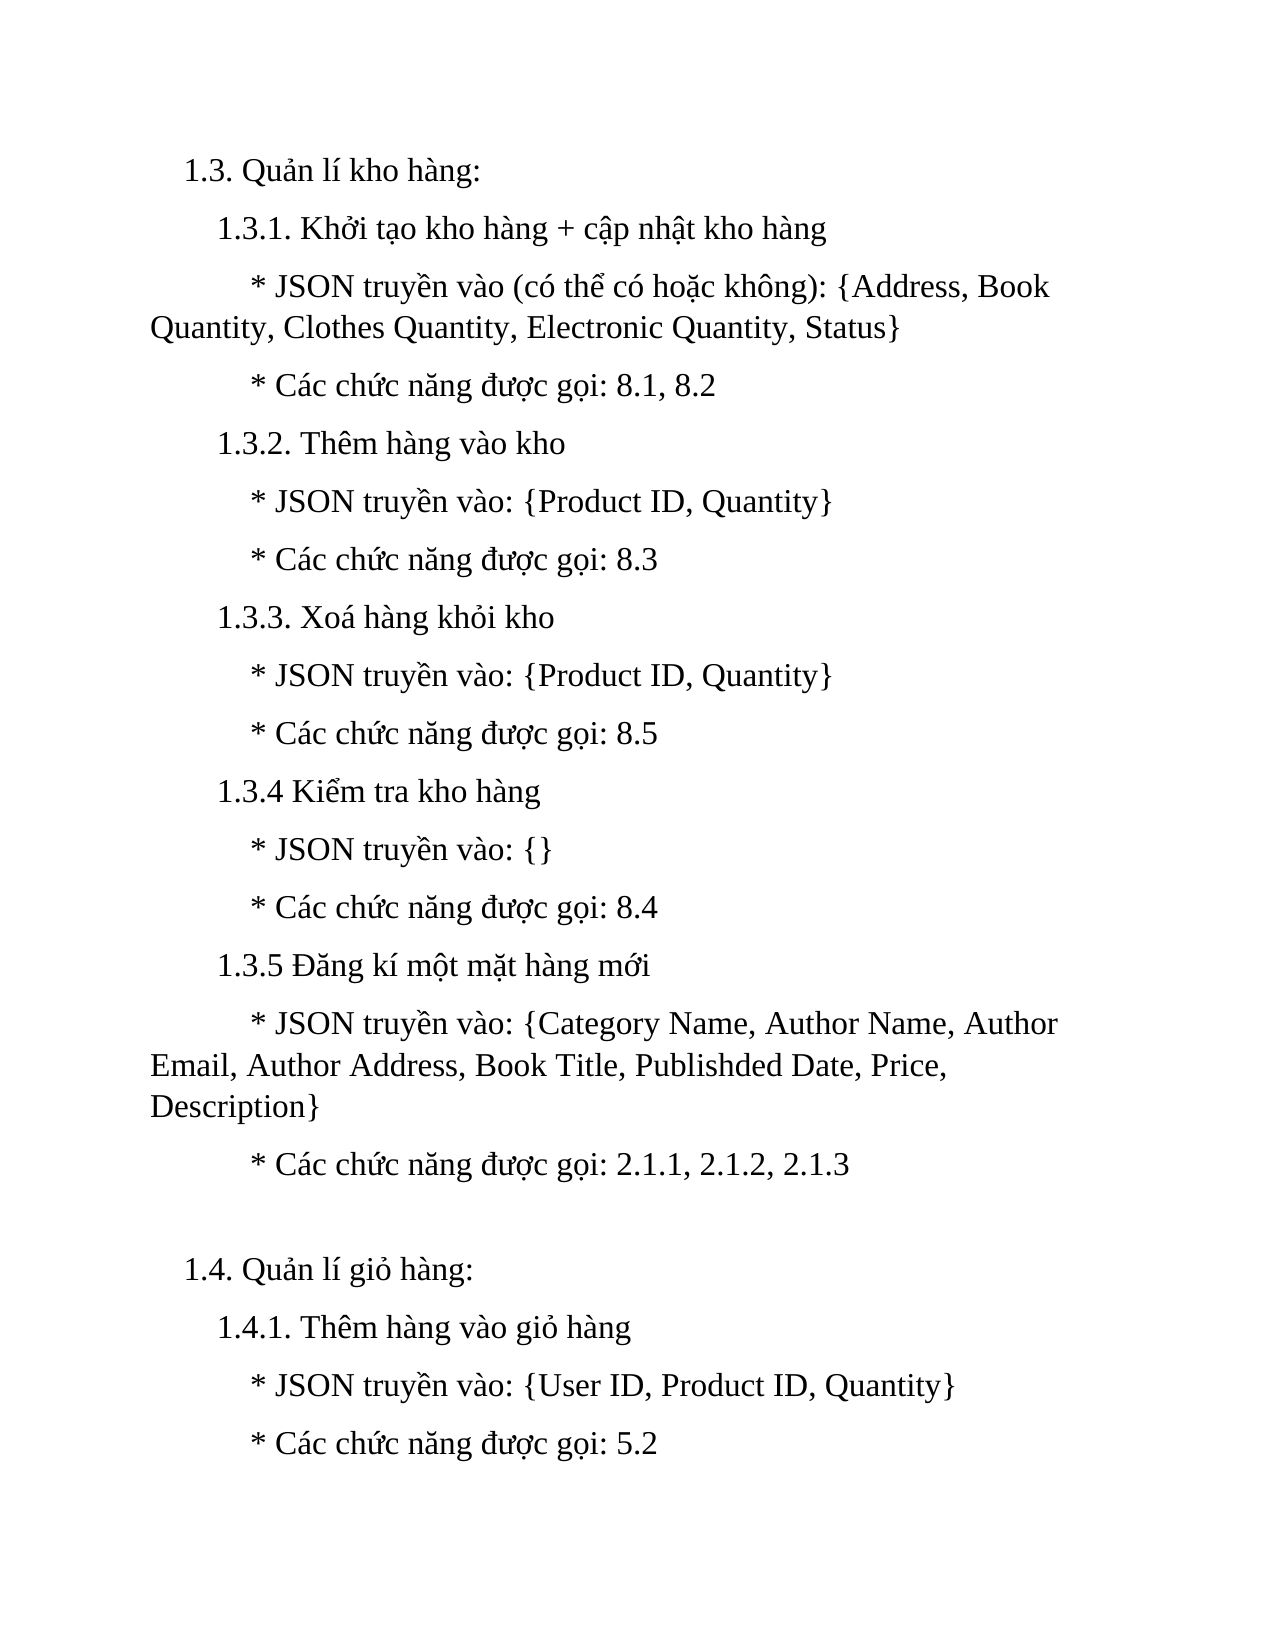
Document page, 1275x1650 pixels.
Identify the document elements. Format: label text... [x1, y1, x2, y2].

text 1.4. Quản lí giỏ hàng: [150, 1249, 1125, 1288]
text 1.3.3. Xoá hàng khỏi kho [150, 597, 1125, 636]
text * JSON truyền vào (có thể có hoặc không): {Address, Book Quantity, Clothes Quantity, Electronic Quantity, Status} [150, 266, 1125, 346]
text * Các chức năng được gọi: 2.1.1, 2.1.2, 2.1.3 [150, 1144, 1125, 1183]
text * Các chức năng được gọi: 5.2 [150, 1423, 1125, 1462]
text 1.3.1. Khởi tạo kho hàng + cập nhật kho hàng [150, 208, 1125, 246]
text 1.3.5 Đăng kí một mặt hàng mới [150, 946, 1125, 984]
text * JSON truyền vào: {Category Name, Author Name, Author Email, Author Address, Book Title, Publishded Date, Price, Description} [150, 1004, 1125, 1125]
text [150, 1365, 1125, 1404]
text * Các chức năng được gọi: 8.1, 8.2 [150, 365, 1125, 404]
text * Các chức năng được gọi: 8.4 [150, 888, 1125, 926]
text 1.4.1. Thêm hàng vào giỏ hàng [150, 1307, 1125, 1346]
text 1.3. Quản lí kho hàng: [150, 150, 1125, 188]
text * Các chức năng được gọi: 8.3 [150, 539, 1125, 578]
text * Các chức năng được gọi: 8.5 [150, 713, 1125, 752]
text * JSON truyền vào: {} [150, 829, 1125, 868]
text * JSON truyền vào: {Product ID, Quantity} [150, 481, 1125, 520]
text * JSON truyền vào: {Product ID, Quantity} [150, 656, 1125, 694]
text 1.3.2. Thêm hàng vào kho [150, 423, 1125, 462]
text 1.3.4 Kiểm tra kho hàng [150, 772, 1125, 810]
